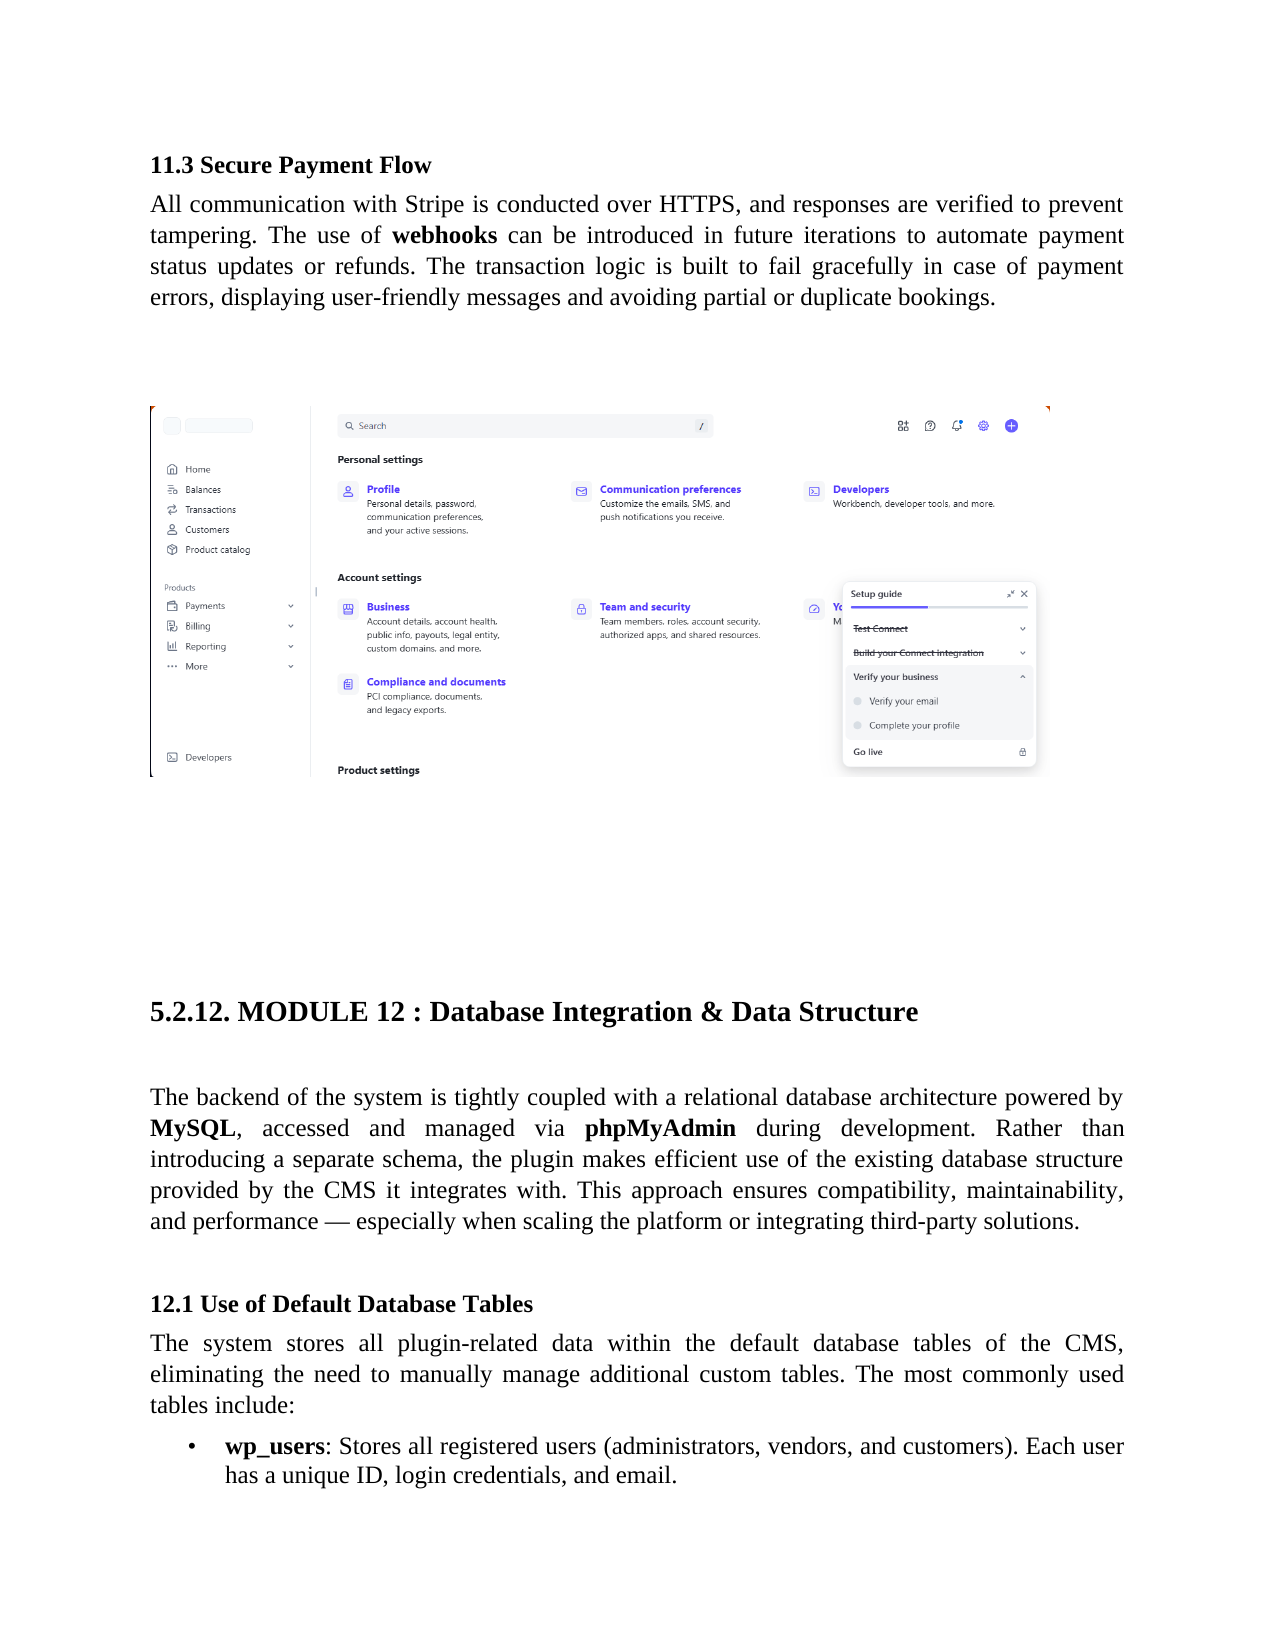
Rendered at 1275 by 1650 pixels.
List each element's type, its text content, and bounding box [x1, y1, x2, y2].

text All communication with Stripe is conducted over HTTPS, and responses are verified to prevent tampering. The use of webhooks can be introduced in future iterations to automate payment status updates or refunds. The transaction logic is built to fail gracefully in case of payment errors, displaying user-friendly messages and avoiding partial or duplicate bookings. [150, 189, 1125, 311]
text 11.3 Secure Payment Flow [150, 150, 1125, 179]
picture [150, 406, 1050, 777]
list wp_users: Stores all registered users (administrators, vendors, and customers). Each user has a unique ID, login credentials, and email. [187, 1431, 1125, 1489]
text The backend of the system is tightly coupled with a relational database architecture powered by MySQL, accessed and managed via phpMyAdmin during development. Rather than introducing a separate schema, the plugin makes efficient use of the existing database structure provided by the CMS it integrates with. This approach ensures compatibility, maintainability, and performance — especially when scaling the platform or integrating third-party solutions. [150, 1082, 1125, 1234]
text 5.2.12. MODULE 12 : Database Integration & Data Structure [150, 994, 1125, 1027]
text The system stores all plugin-related data within the default database tables of the CMS, eliminating the need to manually manage additional custom tables. The most commonly used tables include: [150, 1328, 1125, 1419]
text 12.1 Use of Default Database Tables [150, 1289, 1125, 1317]
